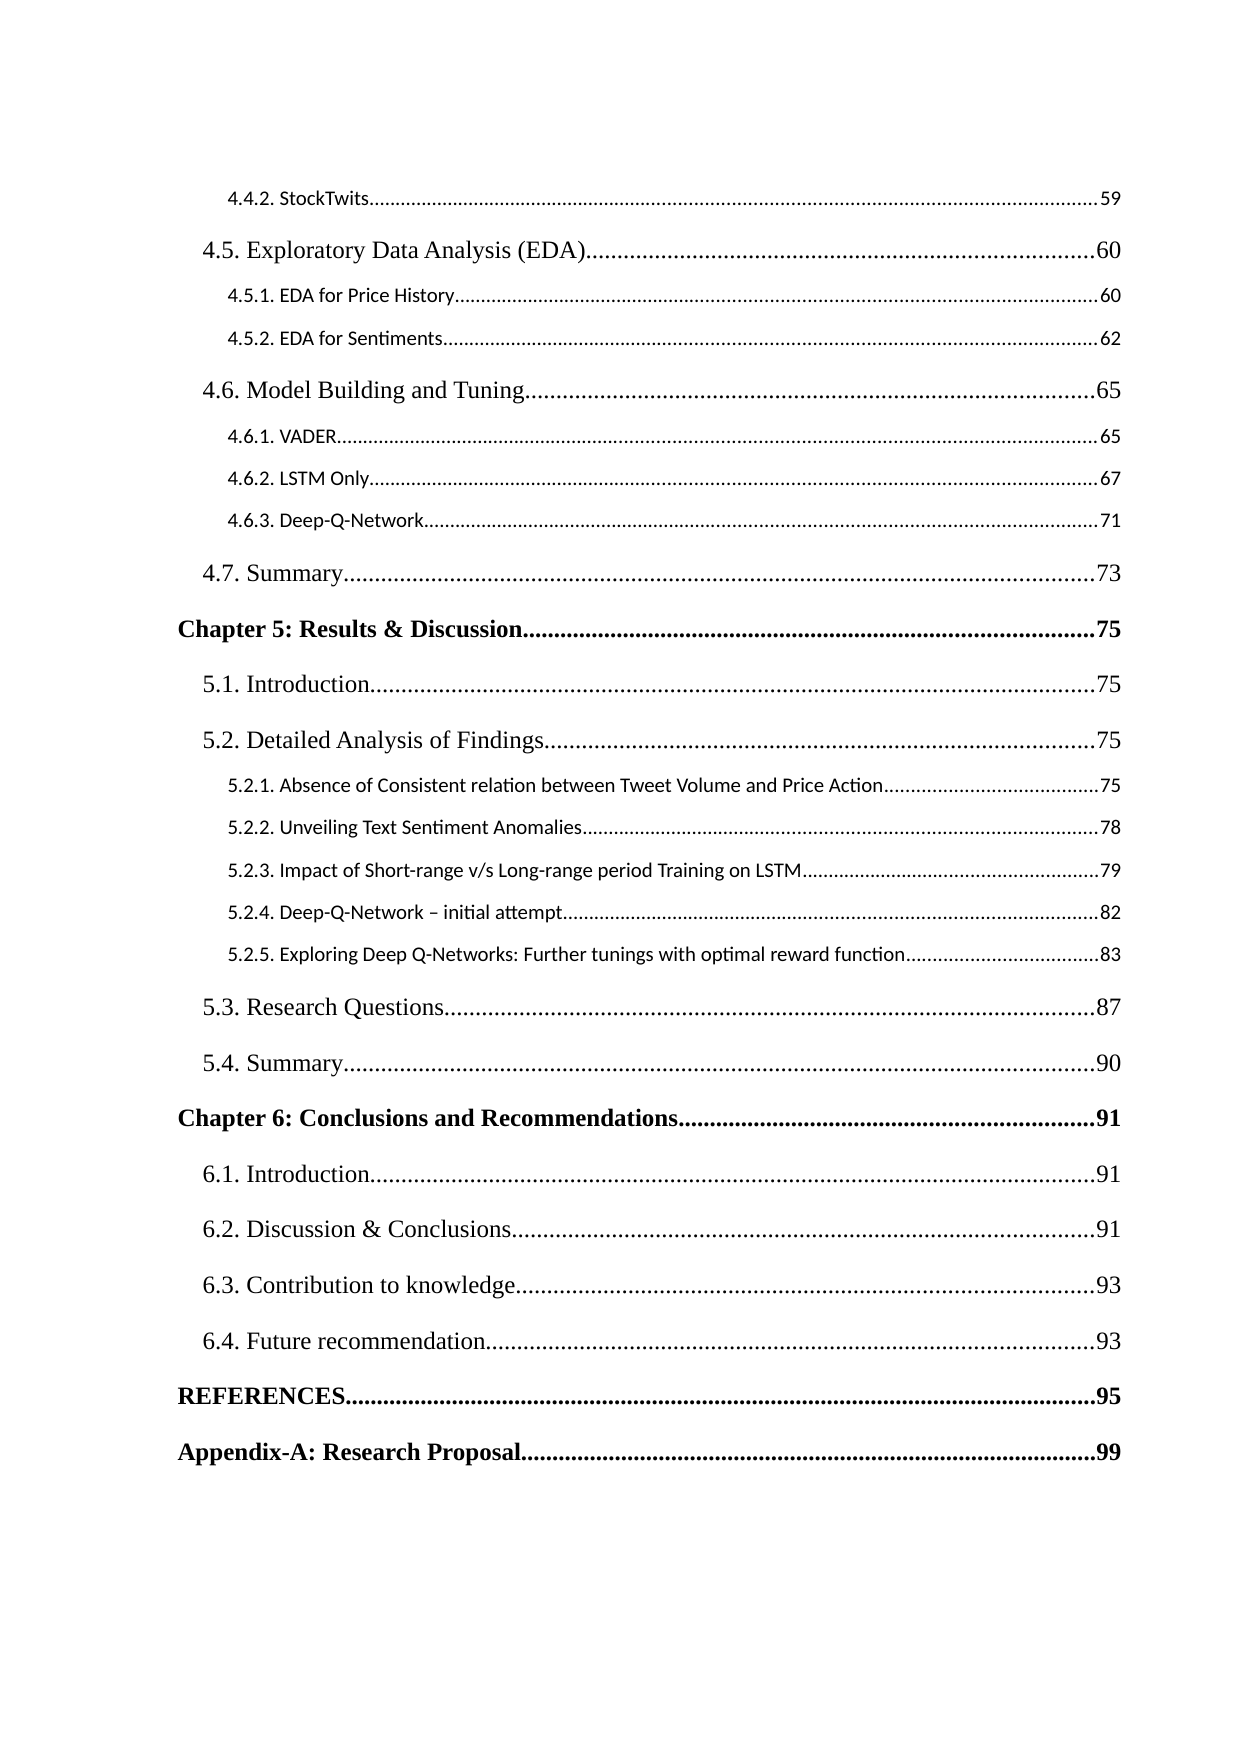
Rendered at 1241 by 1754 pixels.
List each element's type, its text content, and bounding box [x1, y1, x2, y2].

text Chapter 5: Results & Discussion 75 [177, 614, 1122, 642]
text 6.3. Contribution to knowledge 93 [202, 1270, 1122, 1299]
text 5.2.2. Unveiling Text Sentiment Anomalies 78 [227, 814, 1122, 840]
text 4.6. Model Building and Tuning 65 [202, 376, 1122, 404]
text 6.1. Introduction 91 [202, 1159, 1122, 1188]
text 4.6.3. Deep-Q-Network 71 [227, 507, 1122, 533]
text 4.7. Summary 73 [202, 558, 1122, 587]
text 4.4.2. StockTwits 59 [227, 185, 1122, 210]
text 5.1. Introduction 75 [202, 669, 1122, 698]
text 5.2.1. Absence of Consistent relation between Tweet Volume and Price Action 75 [227, 772, 1122, 798]
text 6.2. Discussion & Conclusions 91 [202, 1214, 1122, 1243]
text 5.4. Summary 90 [202, 1048, 1122, 1076]
text 5.2.5. Exploring Deep Q-Networks: Further tunings with optimal reward function 83 [227, 941, 1122, 967]
text 4.6.2. LSTM Only 67 [227, 465, 1122, 491]
text REFERENCES 95 [177, 1381, 1122, 1410]
text 4.6.1. VADER 65 [227, 423, 1122, 448]
text Appendix-A: Research Proposal 99 [177, 1437, 1122, 1466]
text 4.5.1. EDA for Price History 60 [227, 283, 1122, 308]
text Chapter 6: Conclusions and Recommendations 91 [177, 1103, 1122, 1132]
text 6.4. Future recommendation 93 [202, 1326, 1122, 1354]
text 4.5. Exploratory Data Analysis (EDA) 60 [202, 235, 1122, 264]
text 5.2.4. Deep-Q-Network – initial attempt 82 [227, 899, 1122, 924]
text 4.5.2. EDA for Sentiments 62 [227, 325, 1122, 350]
text 5.2.3. Impact of Short-range v/s Long-range period Training on LSTM 79 [227, 857, 1122, 882]
text 5.2. Detailed Analysis of Findings 75 [202, 725, 1122, 754]
text 5.3. Research Questions 87 [202, 992, 1122, 1021]
